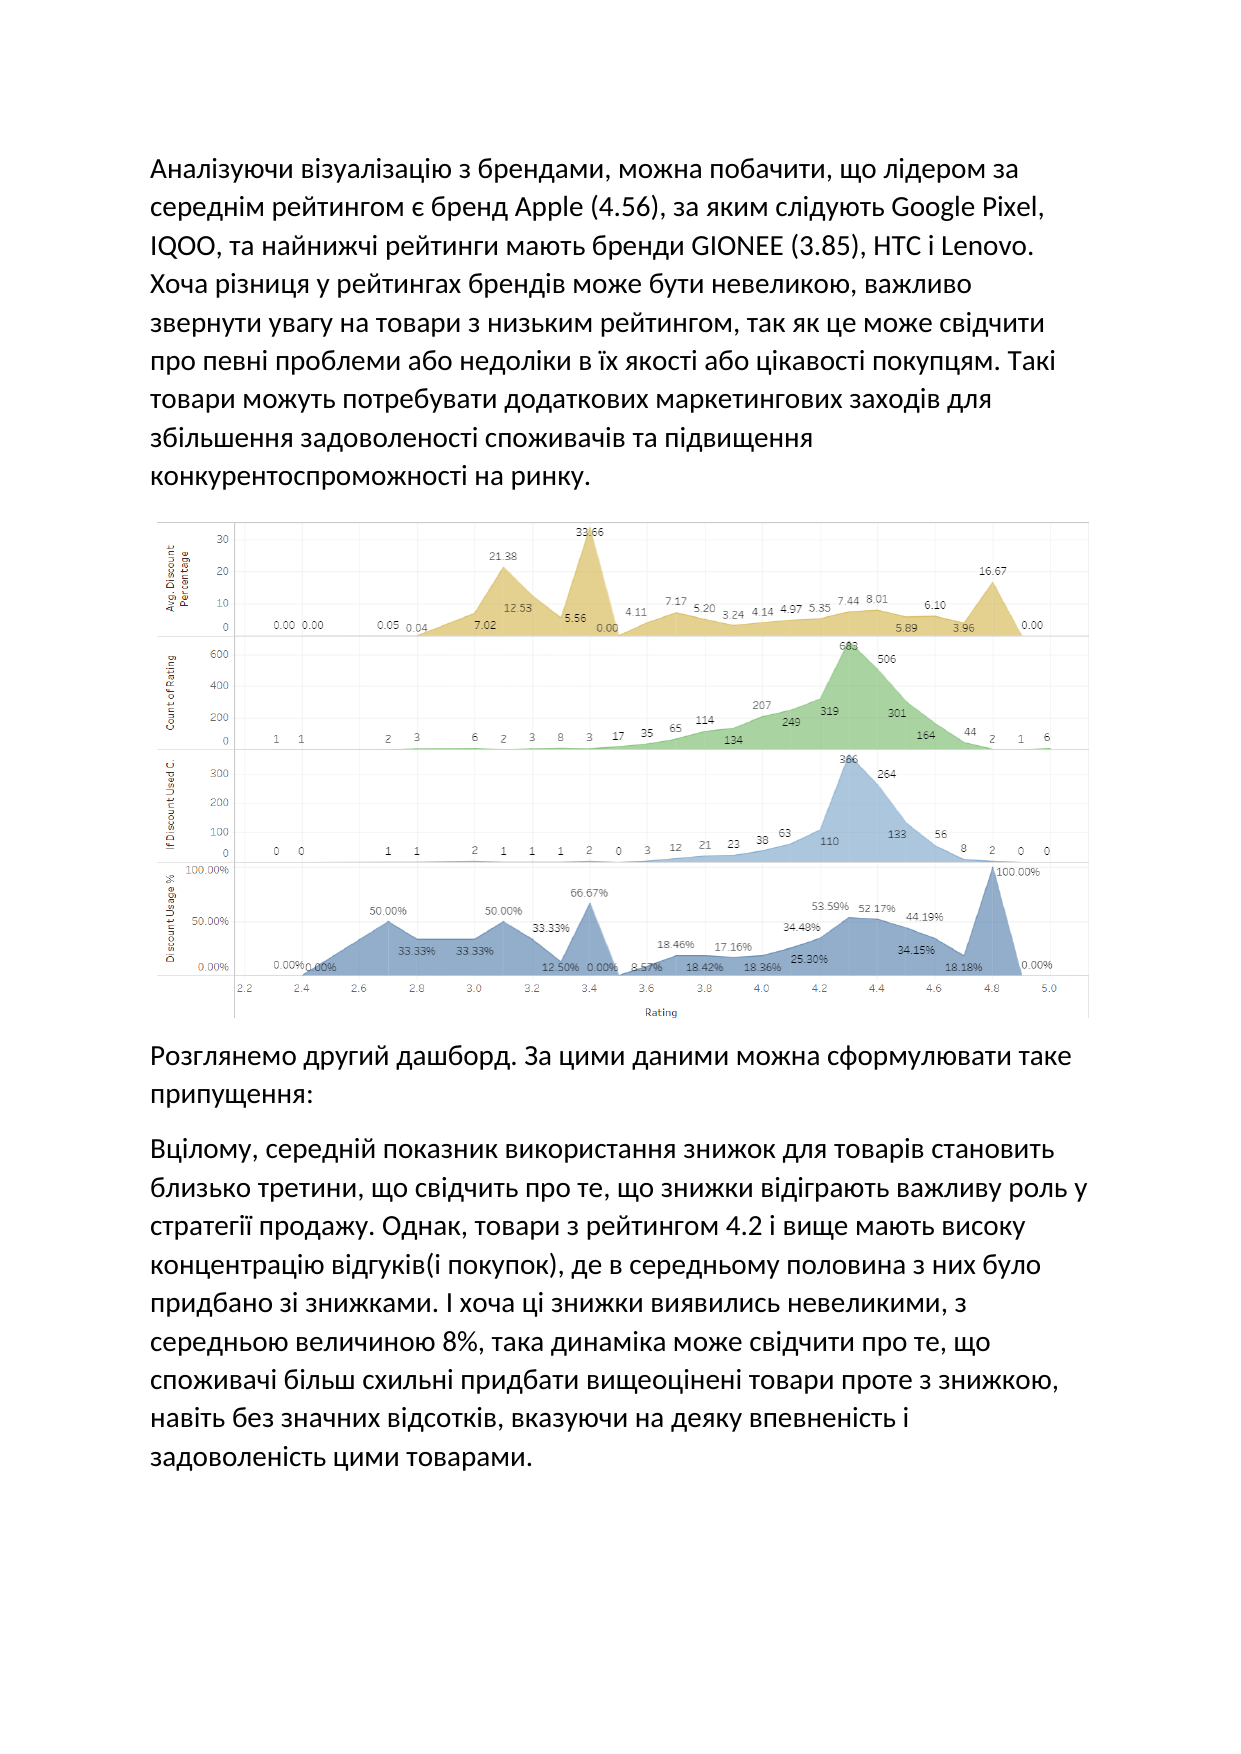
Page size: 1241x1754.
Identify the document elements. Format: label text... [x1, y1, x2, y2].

text Аналізуючи візуалізацію з брендами, можна побачити, що лідером за середнім рейтингом є бренд Apple (4.56), за яким слідують Google Pixel, IQOO, та найнижчі рейтинги мають бренди GIONEE (3.85), HTC і Lenovo. Хоча різниця у рейтингах брендів може бути невеликою, важливо звернути увагу на товари з низьким рейтингом, так як це може свідчити про певні проблеми або недоліки в їх якості або цікавості покупцям. Такі товари можуть потребувати додаткових маркетингових заходів для збільшення задоволеності споживачів та підвищення конкурентоспроможності на ринку. [150, 150, 1090, 493]
picture [150, 512, 1091, 1018]
text Розглянемо другий дашборд. За цими даними можна сформулювати таке припущення: [150, 1037, 1090, 1111]
text Вцілому, середній показник використання знижок для товарів становить близько третини, що свідчить про те, що знижки відіграють важливу роль у стратегії продажу. Однак, товари з рейтингом 4.2 і вище мають високу концентрацію відгуків(і покупок), де в середньому половина з них було придбано зі знижками. І хоча ці знижки виявились невеликими, з середньою величиною 8%, така динаміка може свідчити про те, що споживачі більш схильні придбати вищеоцінені товари проте з знижкою, навіть без значних відсотків, вказуючи на деяку впевненість і задоволеність цими товарами. [150, 1130, 1090, 1473]
